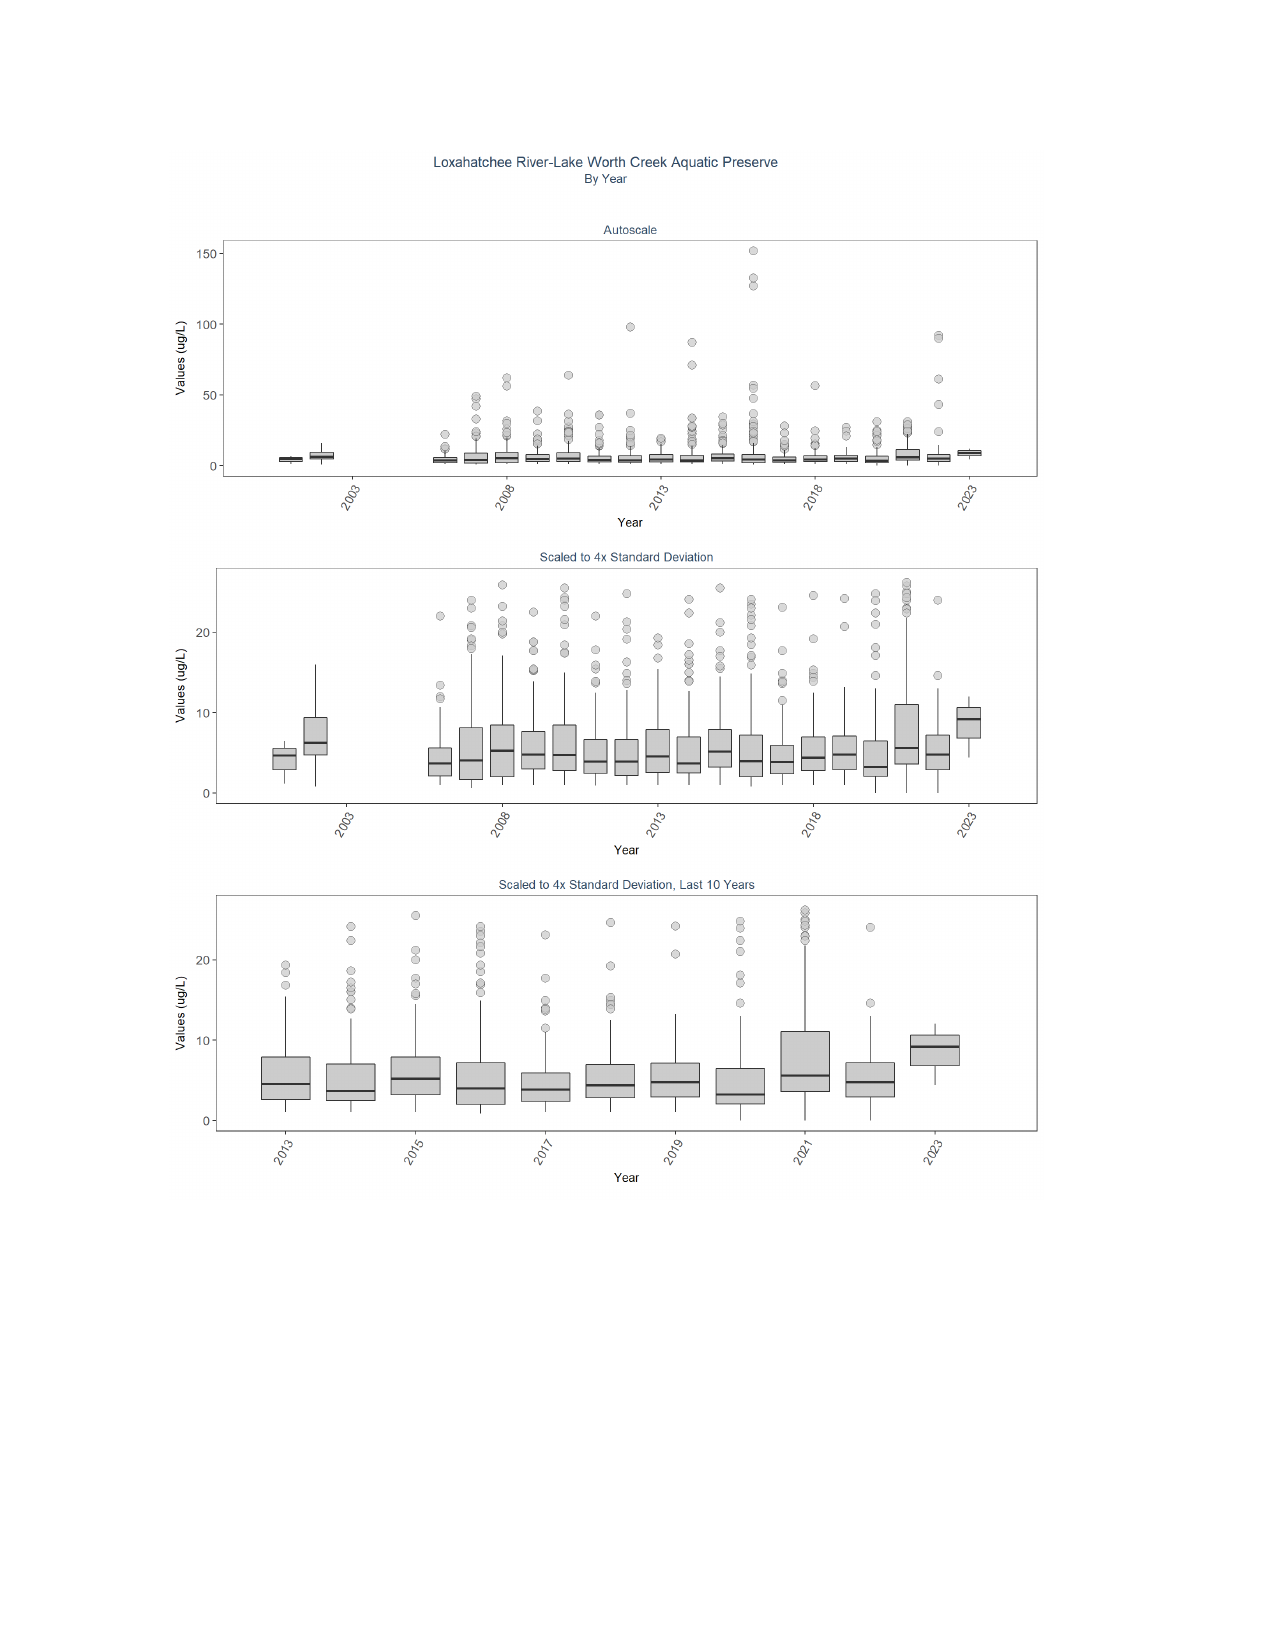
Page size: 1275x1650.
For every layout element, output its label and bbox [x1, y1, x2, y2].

picture [168, 150, 1044, 1200]
